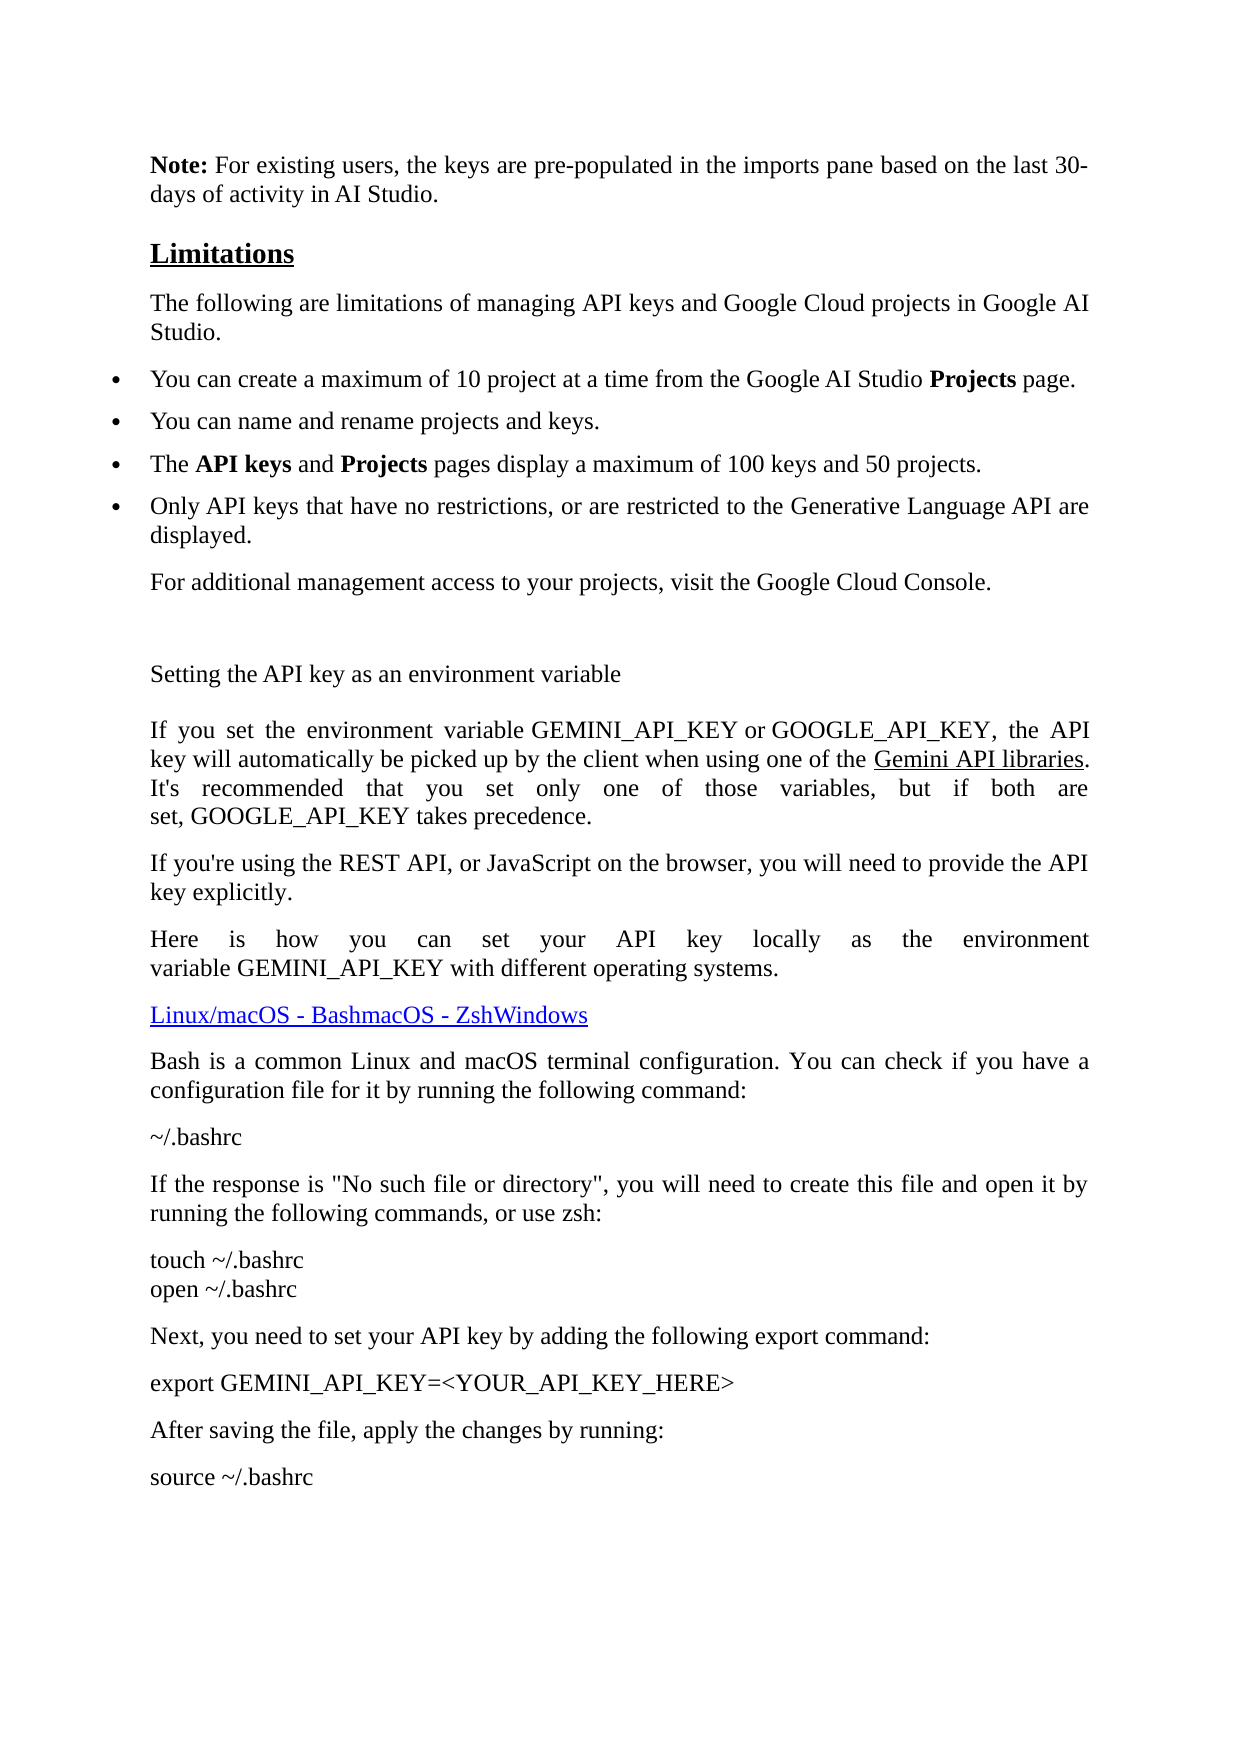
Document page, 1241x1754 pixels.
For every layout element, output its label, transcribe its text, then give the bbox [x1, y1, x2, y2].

text source ~/.bashrc [150, 1462, 1090, 1491]
text After saving the file, apply the changes by running: [150, 1415, 1090, 1444]
list Only API keys that have no restrictions, or are restricted to the Generative Language API are displayed. [112, 491, 1090, 549]
text export GEMINI_API_KEY=<YOUR_API_KEY_HERE> [150, 1368, 1090, 1397]
list You can create a maximum of 10 project at a time from the Google AI Studio Projects page. [112, 364, 1090, 393]
text If the response is "No such file or directory", you will need to create this file and open it by running the following commands, or use zsh: [150, 1169, 1090, 1227]
list The API keys and Projects pages display a maximum of 100 keys and 50 projects. [112, 449, 1090, 478]
text If you set the environment variable GEMINI_API_KEY or GOOGLE_API_KEY, the API key will automatically be picked up by the client when using one of the Gemini API libraries. It's recommended that you set only one of those variables, but if both are set, GOOGLE_API_KEY takes precedence. [150, 715, 1090, 830]
text ~/.bashrc [150, 1122, 1090, 1151]
text Next, you need to set your API key by adding the following export command: [150, 1321, 1090, 1349]
text The following are limitations of managing API keys and Google Cloud projects in Google AI Studio. [150, 288, 1090, 346]
text Note: For existing users, the keys are pre-populated in the imports pane based on the last 30-days of activity in AI Studio. [150, 150, 1090, 207]
text open ~/.bashrc [150, 1274, 1090, 1302]
text Bash is a common Linux and macOS terminal configuration. You can check if you have a configuration file for it by running the following command: [150, 1046, 1090, 1104]
text Here is how you can set your API key locally as the environment variable GEMINI_API_KEY with different operating systems. [150, 924, 1090, 982]
text touch ~/.bashrc [150, 1245, 1090, 1274]
subtitle Setting the API key as an environment variable [150, 651, 1090, 688]
text Linux/macOS - BashmacOS - ZshWindows [150, 1000, 1090, 1029]
text Limitations [150, 236, 1090, 270]
text If you're using the REST API, or JavaScript on the browser, you will need to provide the API key explicitly. [150, 848, 1090, 906]
list You can name and rename projects and keys. [112, 406, 1090, 435]
text For additional management access to your projects, visit the Google Cloud Console. [150, 567, 1090, 596]
